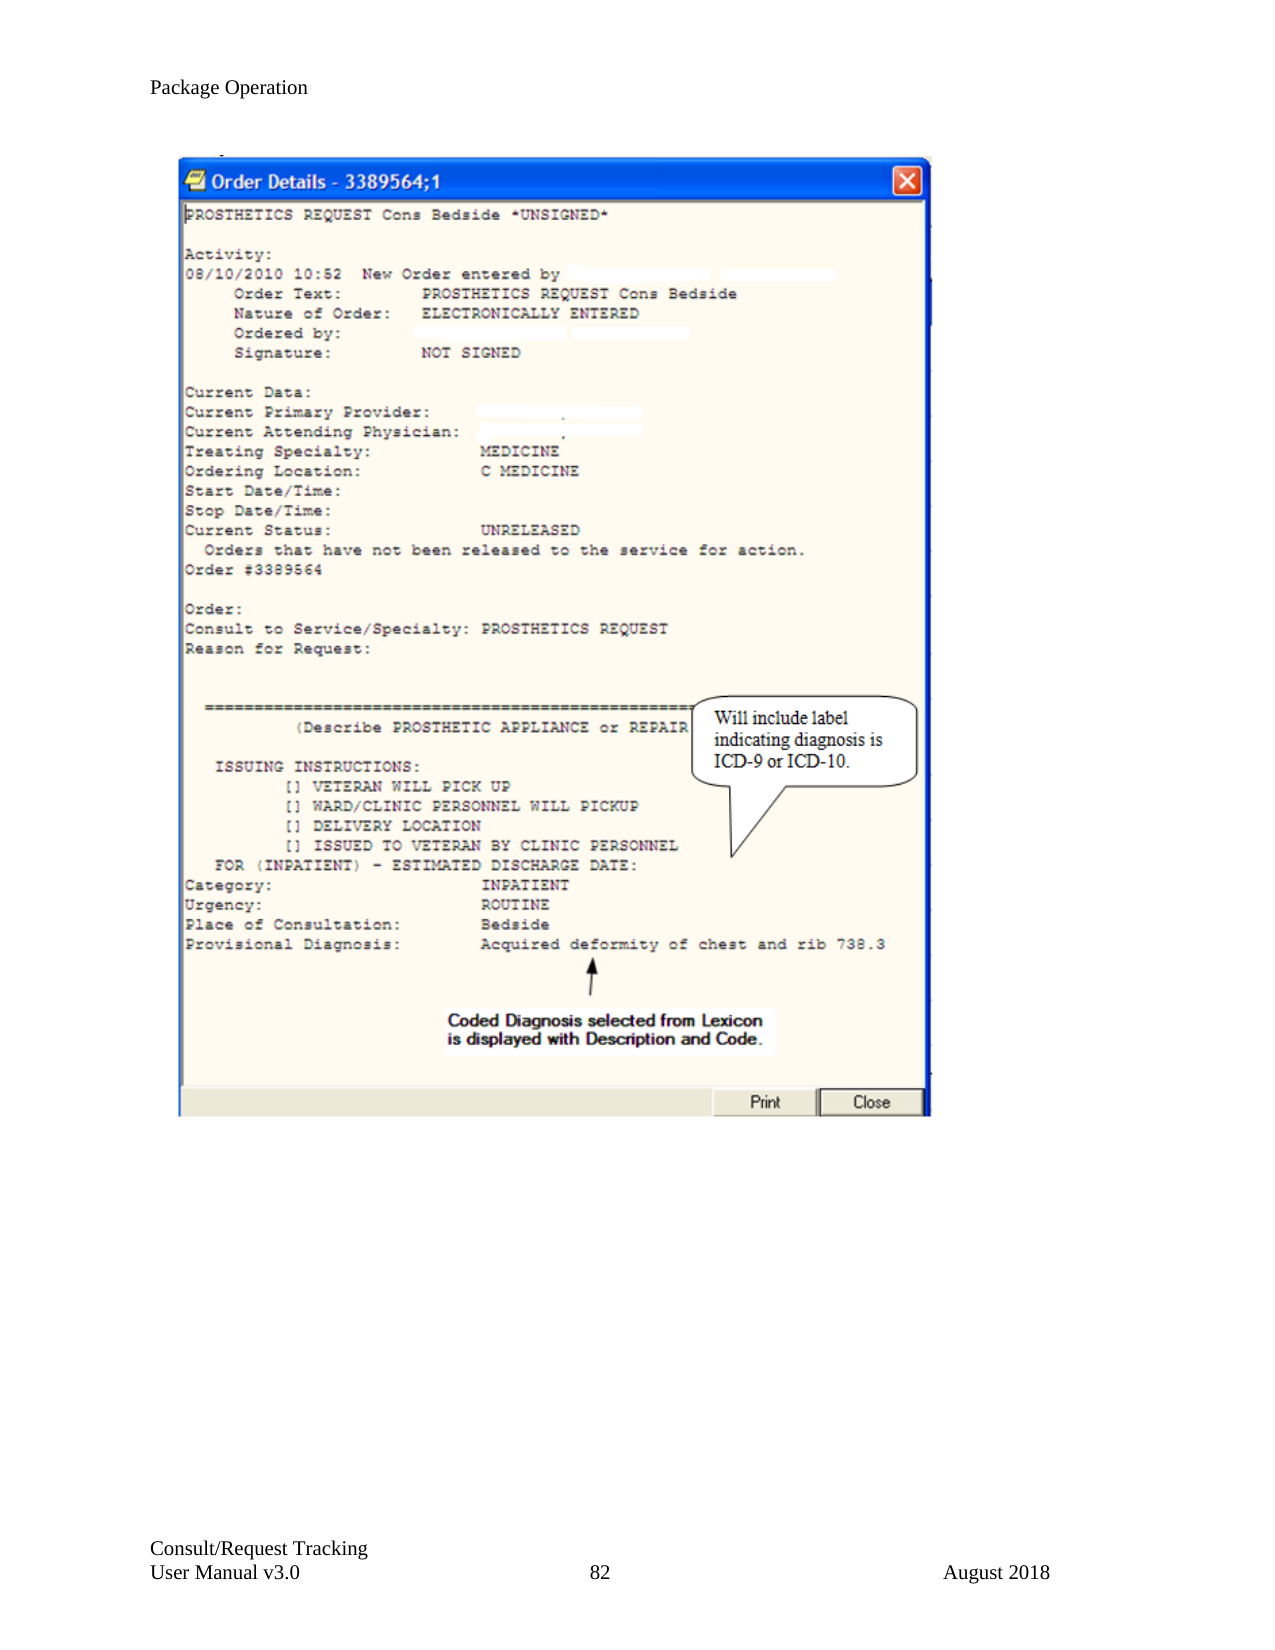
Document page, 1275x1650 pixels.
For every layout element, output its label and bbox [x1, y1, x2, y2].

picture [176, 155, 935, 1118]
